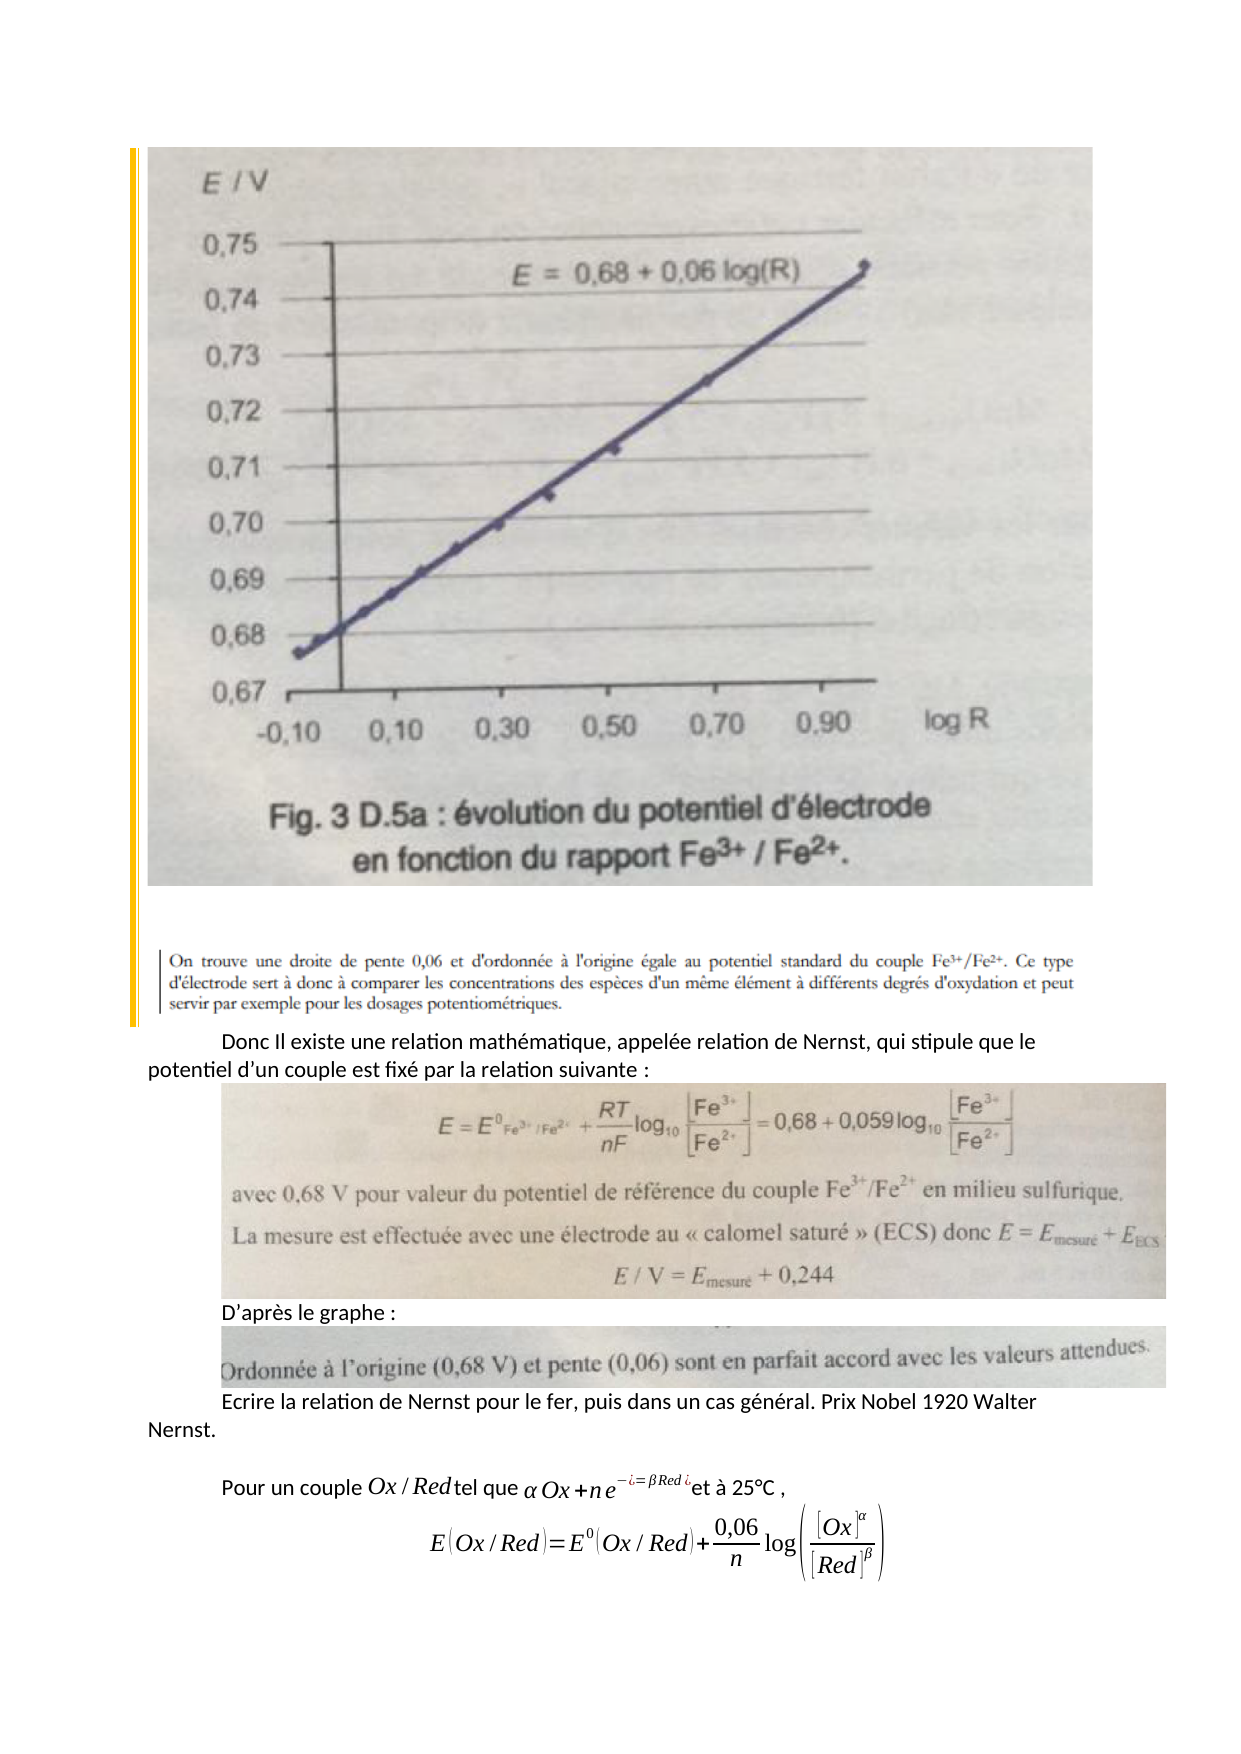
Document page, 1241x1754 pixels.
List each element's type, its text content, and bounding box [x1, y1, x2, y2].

text D’après le graphe : [148, 1298, 1093, 1326]
text Ecrire la relation de Nernst pour le fer, puis dans un cas général. Prix Nobel 1920 Walter Nernst. [148, 1387, 1093, 1443]
text Pour un couple tel que et à 25°C , [148, 1471, 1093, 1503]
picture [147, 147, 1093, 886]
picture [147, 942, 1093, 1028]
text Donc Il existe une relation mathématique, appelée relation de Nernst, qui stipule que le potentiel d’un couple est fixé par la relation suivante : [148, 1028, 1093, 1083]
picture [221, 1326, 1167, 1388]
picture [221, 1083, 1167, 1299]
